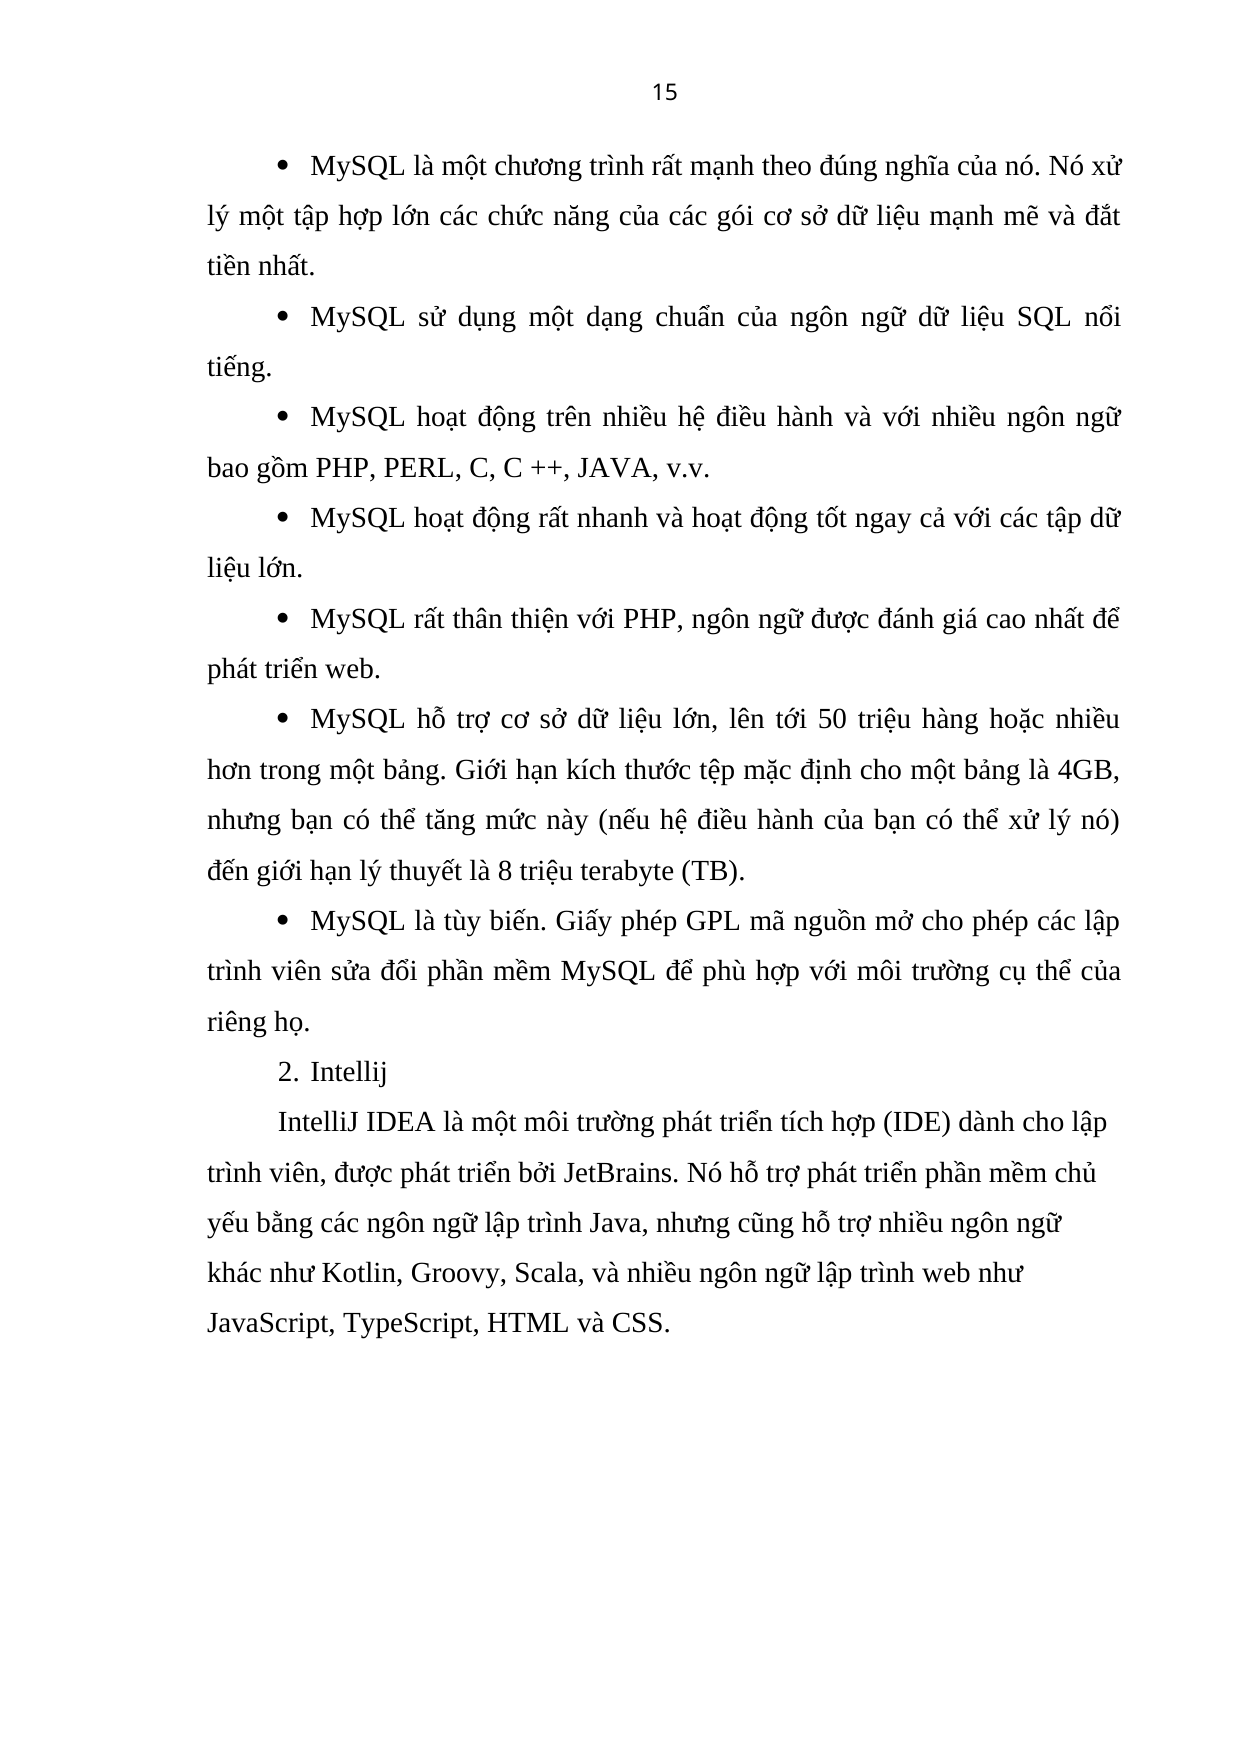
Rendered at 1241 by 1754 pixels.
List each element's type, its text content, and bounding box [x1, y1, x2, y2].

list MySQL hỗ trợ cơ sở dữ liệu lớn, lên tới 50 triệu hàng hoặc nhiều hơn trong một bảng. Giới hạn kích thước tệp mặc định cho một bảng là 4GB, nhưng bạn có thể tăng mức này (nếu hệ điều hành của bạn có thể xử lý nó) đến giới hạn lý thuyết là 8 triệu terabyte (TB). [207, 702, 1122, 886]
list MySQL sử dụng một dạng chuẩn của ngôn ngữ dữ liệu SQL nổi tiếng. [207, 299, 1122, 383]
list MySQL hoạt động trên nhiều hệ điều hành và với nhiều ngôn ngữ bao gồm PHP, PERL, C, C ++, JAVA, v.v. [207, 399, 1122, 483]
list MySQL là tùy biến. Giấy phép GPL mã nguồn mở cho phép các lập trình viên sửa đổi phần mềm MySQL để phù hợp với môi trường cụ thể của riêng họ. [207, 903, 1122, 1037]
list MySQL hoạt động rất nhanh và hoạt động tốt ngay cả với các tập dữ liệu lớn. [207, 500, 1122, 584]
list MySQL rất thân thiện với PHP, ngôn ngữ được đánh giá cao nhất để phát triển web. [207, 601, 1122, 685]
list IntelliJ IDEA là một môi trường phát triển tích hợp (IDE) dành cho lập trình viên, được phát triển bởi JetBrains. Nó hỗ trợ phát triển phần mềm chủ yếu bằng các ngôn ngữ lập trình Java, nhưng cũng hỗ trợ nhiều ngôn ngữ khác như Kotlin, Groovy, Scala, và nhiều ngôn ngữ lập trình web như JavaScript, TypeScript, HTML và CSS. [207, 1104, 1122, 1339]
list MySQL là một chương trình rất mạnh theo đúng nghĩa của nó. Nó xử lý một tập hợp lớn các chức năng của các gói cơ sở dữ liệu mạnh mẽ và đắt tiền nhất. [207, 148, 1122, 282]
list Intellij [207, 1054, 1122, 1088]
